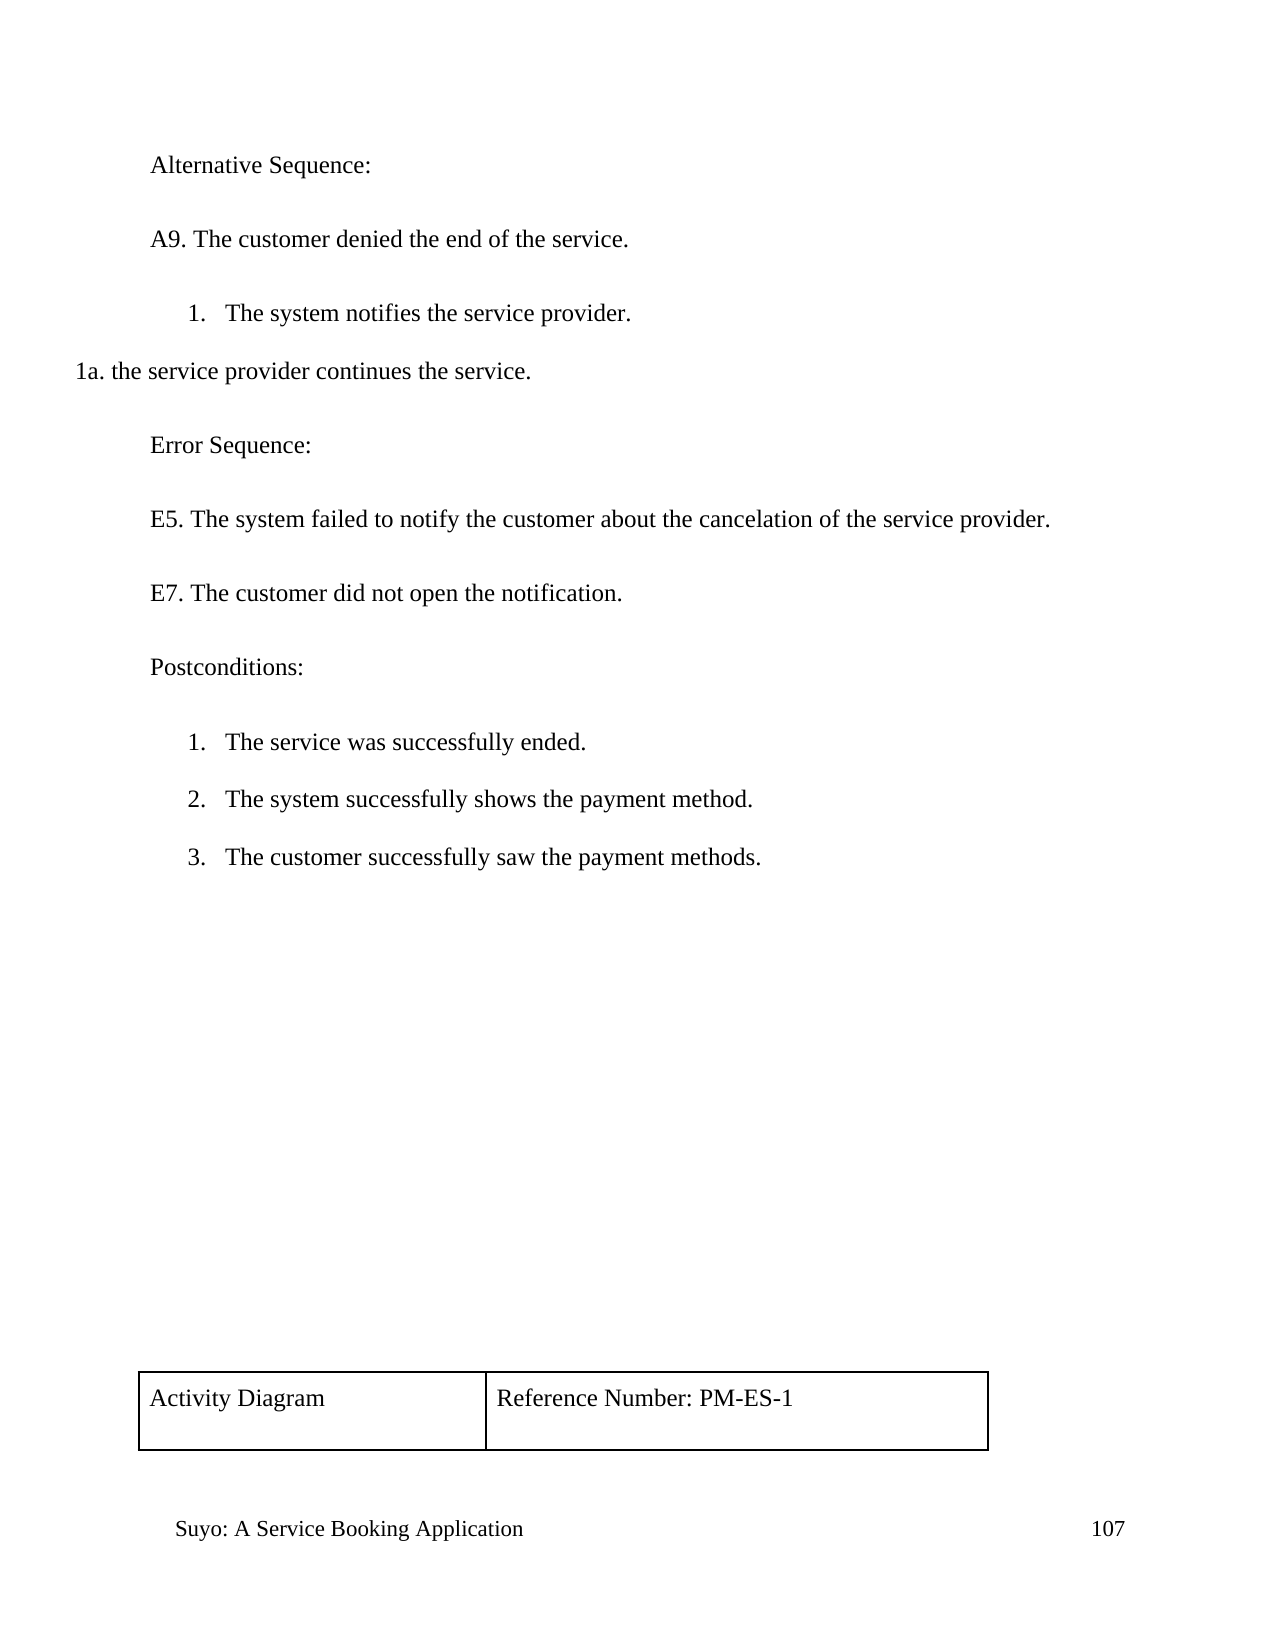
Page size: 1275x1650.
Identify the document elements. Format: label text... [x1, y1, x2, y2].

list The service was successfully ended. [187, 727, 1125, 755]
list The system successfully shows the payment method. [187, 784, 1125, 813]
text E7. The customer did not open the notification. [150, 578, 1125, 607]
table_header Activity Diagram [140, 1373, 485, 1449]
text E5. The system failed to notify the customer about the cancelation of the service provider. [150, 504, 1125, 533]
text 1a. the service provider continues the service. [75, 356, 1125, 384]
text Error Sequence: [150, 430, 1125, 459]
text A9. The customer denied the end of the service. [150, 224, 1125, 253]
list The customer successfully saw the payment methods. [187, 842, 1125, 870]
table_header Reference Number: PM-ES-1 [487, 1373, 987, 1449]
text Alternative Sequence: [150, 150, 1125, 179]
text Postconditions: [150, 652, 1125, 681]
list The system notifies the service provider. [187, 298, 1125, 327]
